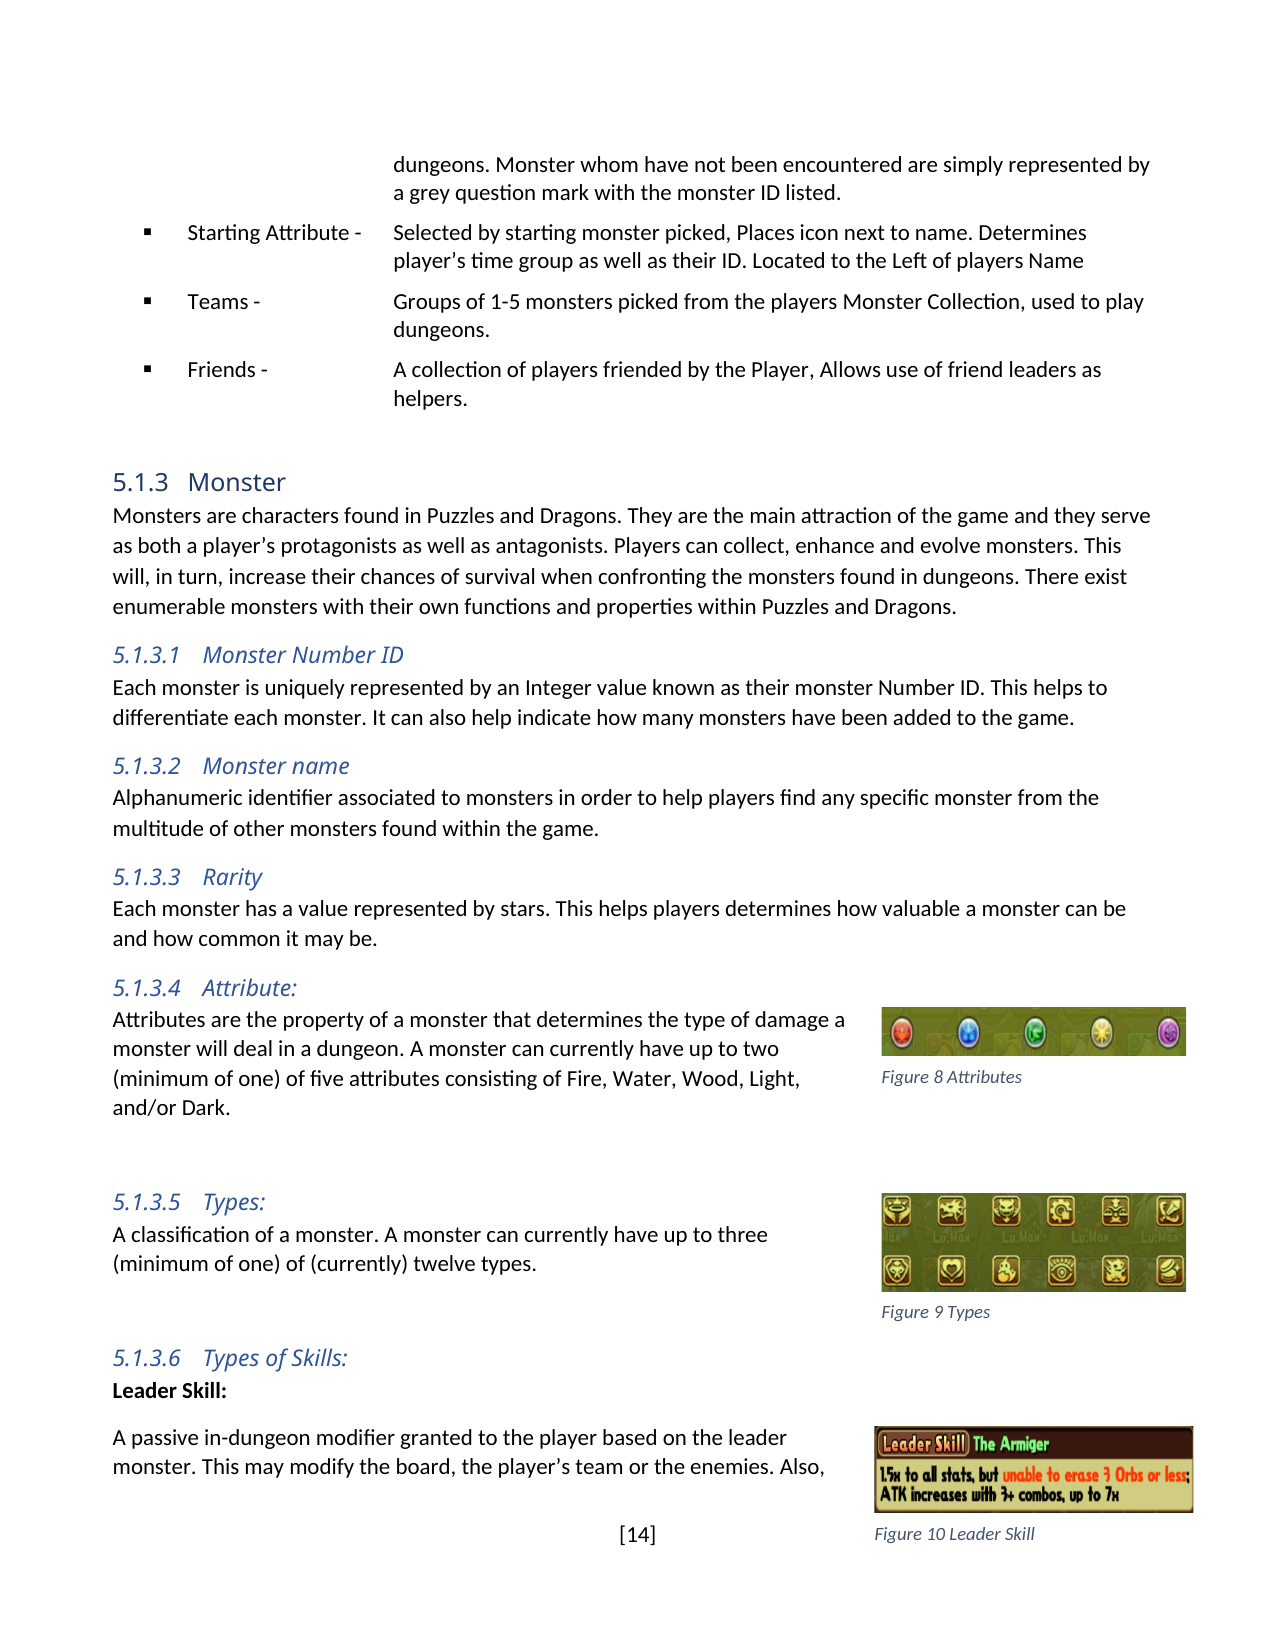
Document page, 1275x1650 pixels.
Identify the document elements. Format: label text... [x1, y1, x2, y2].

text Teams - Groups of 1-5 monsters picked from the players Monster Collection, used to play dungeons. [142, 287, 1162, 343]
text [112, 1423, 1162, 1480]
picture [874, 1426, 1194, 1513]
subtitle Types of Skills: [112, 1342, 1162, 1373]
subtitle Types: [112, 1186, 1162, 1217]
subtitle Rarity [112, 861, 1162, 892]
text A classification of a monster. A monster can currently have up to three (minimum of one) of (currently) twelve types. [112, 1220, 881, 1277]
subtitle Monster [112, 465, 1162, 499]
subtitle Attribute: [112, 971, 1162, 1003]
text Friends - A collection of players friended by the Player, Allows use of friend leaders as helpers. [142, 356, 1162, 412]
text Starting Attribute - Selected by starting monster picked, Places icon next to name. Determines player’s time group as well as their ID. Located to the Left of players Name [142, 218, 1162, 274]
text Alphanumeric identifier associated to monsters in order to help players find any specific monster from the multitude of other monsters found within the game. [112, 783, 1162, 842]
text Each monster has a value represented by stars. This helps players determines how valuable a monster can be and how common it may be. [112, 894, 1162, 953]
text Monsters are characters found in Puzzles and Dragons. They are the main attraction of the game and they serve as both a player’s protagonists as well as antagonists. Players can collect, enhance and evolve monsters. This will, in turn, increase their chances of survival when confronting the monsters found in dungeons. There exist enumerable monsters with their own functions and properties within Puzzles and Dragons. [112, 501, 1162, 620]
text Attributes are the property of a monster that determines the type of damage a monster will deal in a dungeon. A monster can currently have up to two (minimum of one) of five attributes consisting of Fire, Water, Wood, Light, and/or Dark. [112, 1005, 1162, 1121]
picture [881, 1193, 1187, 1292]
subtitle Monster Number ID [112, 639, 1162, 670]
subtitle Monster name [112, 750, 1162, 781]
picture [881, 1007, 1187, 1056]
text Each monster is uniquely represented by an Integer value known as their monster Number ID. This helps to differentiate each monster. It can also help indicate how many monsters have been added to the game. [112, 673, 1162, 731]
text Leader Skill: [112, 1376, 1162, 1404]
